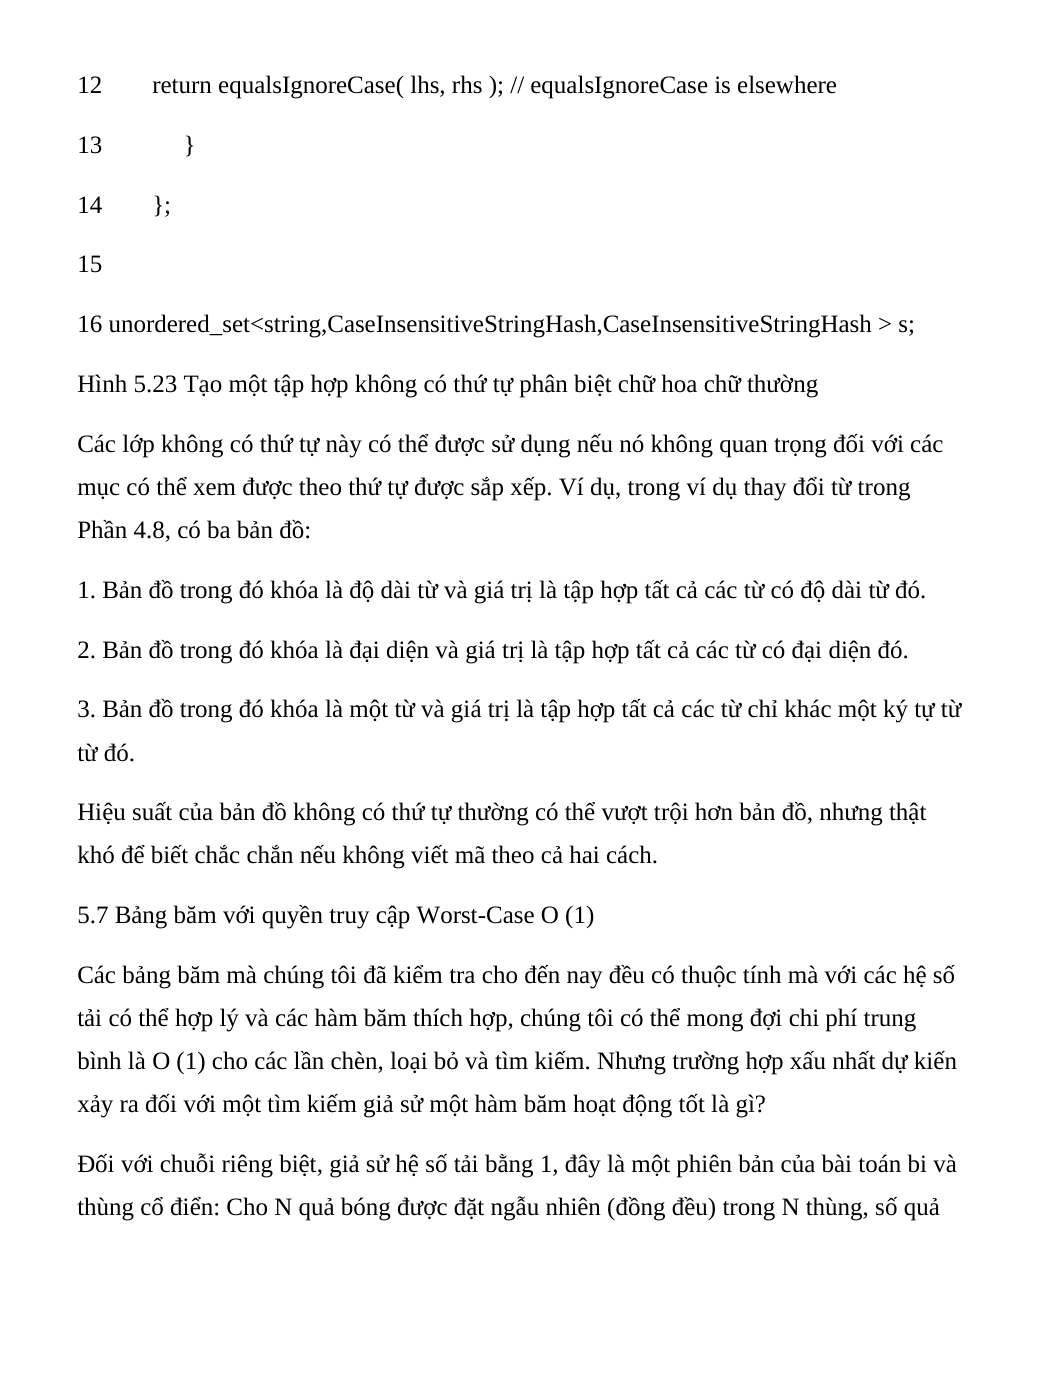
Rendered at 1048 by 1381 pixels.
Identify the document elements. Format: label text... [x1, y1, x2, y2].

text 14 }; [77, 190, 965, 218]
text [77, 1149, 965, 1221]
text 1. Bản đồ trong đó khóa là độ dài từ và giá trị là tập hợp tất cả các từ có độ dài từ đó. [77, 575, 965, 604]
text Các lớp không có thứ tự này có thể được sử dụng nếu nó không quan trọng đối với các mục có thể xem được theo thứ tự được sắp xếp. Ví dụ, trong ví dụ thay đổi từ trong Phần 4.8, có ba bản đồ: [77, 429, 965, 544]
text Các bảng băm mà chúng tôi đã kiểm tra cho đến nay đều có thuộc tính mà với các hệ số tải có thể hợp lý và các hàm băm thích hợp, chúng tôi có thể mong đợi chi phí trung bình là O (1) cho các lần chèn, loại bỏ và tìm kiếm. Nhưng trường hợp xấu nhất dự kiến xảy ra đối với một tìm kiếm giả sử một hàm băm hoạt động tốt là gì? [77, 960, 965, 1118]
text 5.7 Bảng băm với quyền truy cập Worst-Case O (1) [77, 900, 965, 929]
text 2. Bản đồ trong đó khóa là đại diện và giá trị là tập hợp tất cả các từ có đại diện đó. [77, 635, 965, 663]
text 13 } [77, 130, 965, 159]
text Hình 5.23 Tạo một tập hợp không có thứ tự phân biệt chữ hoa chữ thường [77, 369, 965, 398]
text 16 unordered_set<string,CaseInsensitiveStringHash,CaseInsensitiveStringHash > s; [77, 309, 965, 338]
text 15 [77, 249, 965, 278]
text 12 return equalsIgnoreCase( lhs, rhs ); // equalsIgnoreCase is elsewhere [77, 70, 965, 99]
text 3. Bản đồ trong đó khóa là một từ và giá trị là tập hợp tất cả các từ chỉ khác một ký tự từ từ đó. [77, 694, 965, 766]
text Hiệu suất của bản đồ không có thứ tự thường có thể vượt trội hơn bản đồ, nhưng thật khó để biết chắc chắn nếu không viết mã theo cả hai cách. [77, 797, 965, 869]
